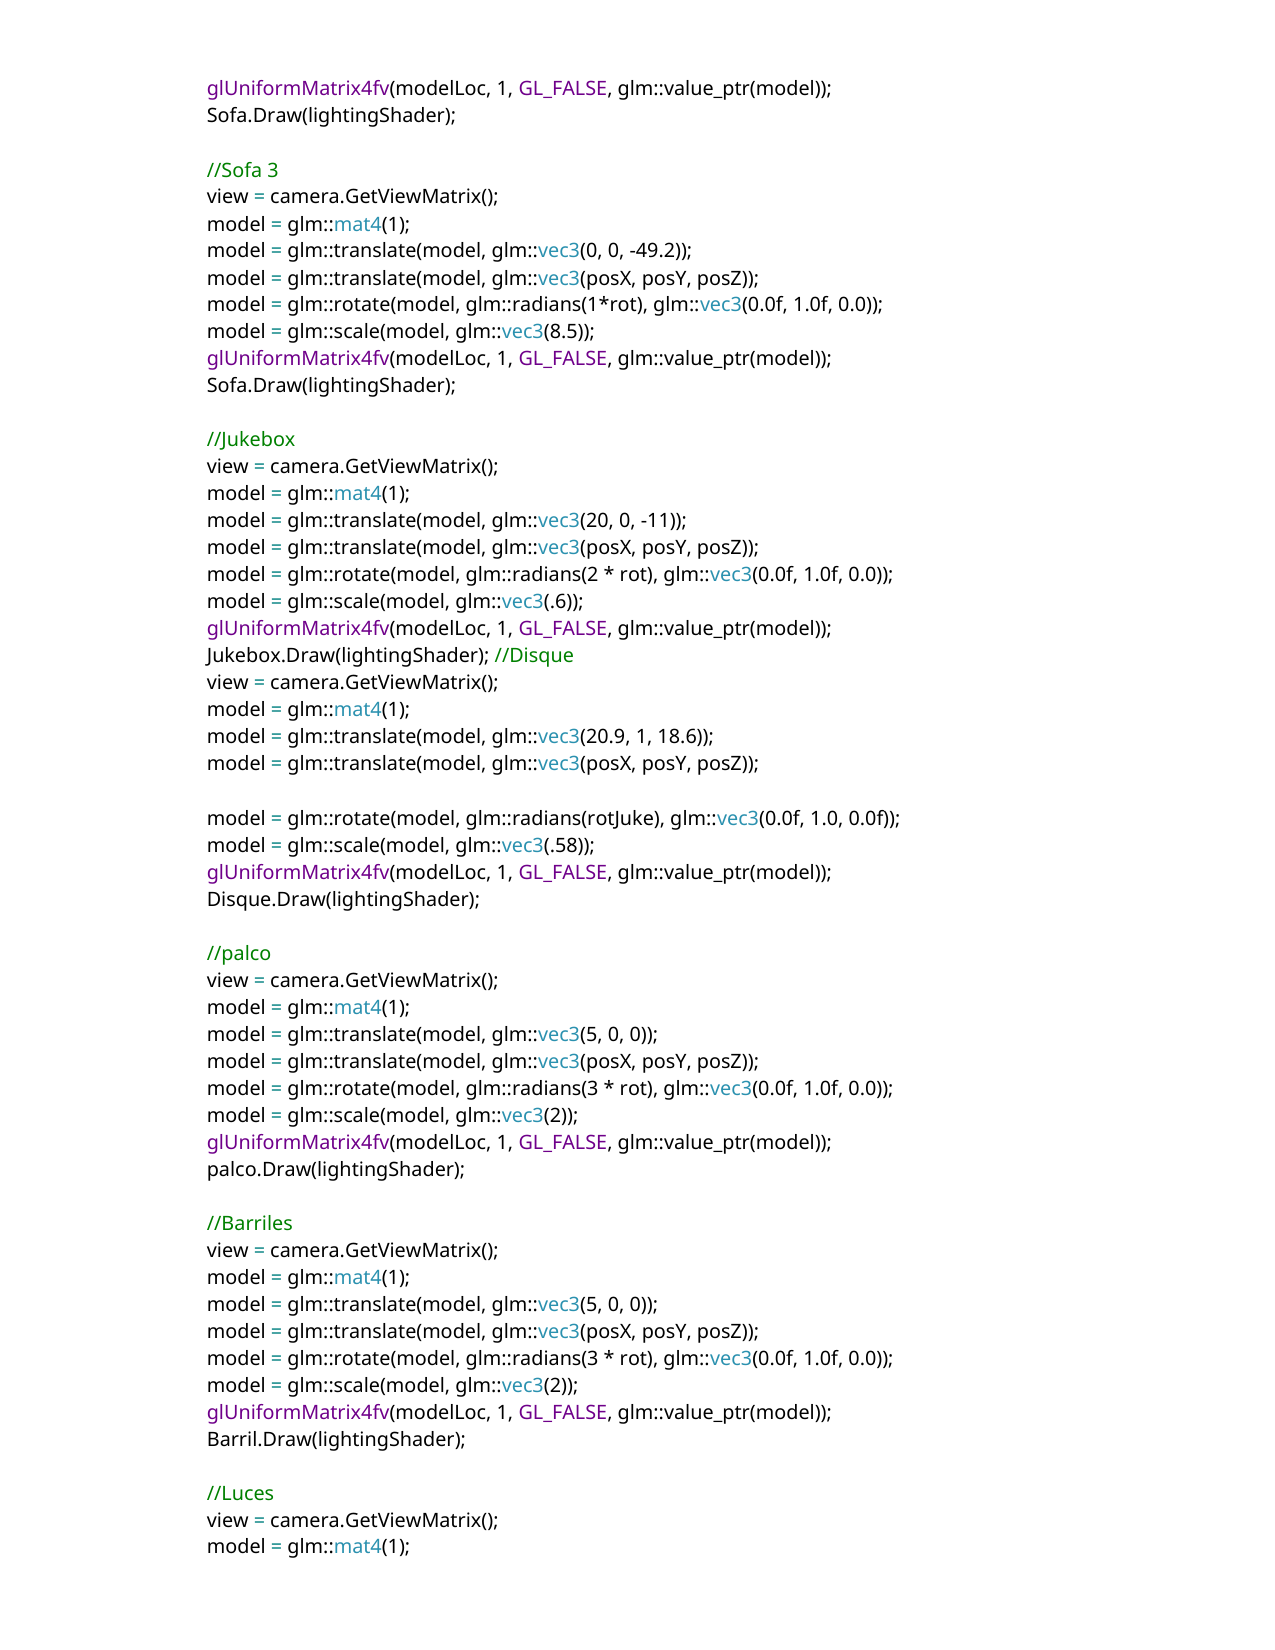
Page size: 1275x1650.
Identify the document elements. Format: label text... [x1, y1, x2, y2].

text glUniformMatrix4fv(modelLoc, 1, GL_FALSE, glm::value_ptr(model)); [59, 1128, 1211, 1155]
text model = glm::rotate(model, glm::radians(3 * rot), glm::vec3(0.0f, 1.0f, 0.0)); [59, 1344, 1211, 1371]
text model = glm::rotate(model, glm::radians(rotJuke), glm::vec3(0.0f, 1.0, 0.0f)); [59, 804, 1211, 831]
text model = glm::translate(model, glm::vec3(posX, posY, posZ)); [59, 749, 1211, 776]
text model = glm::mat4(1); [59, 993, 1211, 1020]
text view = camera.GetViewMatrix(); [59, 1506, 1211, 1533]
text //Barriles [59, 1209, 1211, 1236]
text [59, 1398, 1211, 1425]
text model = glm::mat4(1); [59, 479, 1211, 507]
text model = glm::translate(model, glm::vec3(5, 0, 0)); [59, 1290, 1211, 1317]
text palco.Draw(lightingShader); [59, 1155, 1211, 1182]
text model = glm::mat4(1); [59, 1263, 1211, 1290]
text glUniformMatrix4fv(modelLoc, 1, GL_FALSE, glm::value_ptr(model)); [59, 74, 1211, 101]
text model = glm::translate(model, glm::vec3(5, 0, 0)); [59, 1020, 1211, 1047]
text glUniformMatrix4fv(modelLoc, 1, GL_FALSE, glm::value_ptr(model)); [59, 345, 1211, 372]
text view = camera.GetViewMatrix(); [59, 453, 1211, 479]
text //Sofa 3 [59, 156, 1211, 183]
text //Jukebox [59, 426, 1211, 453]
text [59, 1371, 1211, 1398]
text model = glm::scale(model, glm::vec3(.58)); [59, 831, 1211, 858]
text model = glm::scale(model, glm::vec3(.6)); [59, 587, 1211, 614]
text view = camera.GetViewMatrix(); [59, 966, 1211, 993]
text model = glm::translate(model, glm::vec3(posX, posY, posZ)); [59, 1317, 1211, 1344]
text model = glm::translate(model, glm::vec3(0, 0, -49.2)); [59, 237, 1211, 264]
text model = glm::translate(model, glm::vec3(20.9, 1, 18.6)); [59, 722, 1211, 749]
text view = camera.GetViewMatrix(); [59, 183, 1211, 210]
text Sofa.Draw(lightingShader); [59, 372, 1211, 399]
text model = glm::scale(model, glm::vec3(2)); [59, 1101, 1211, 1128]
text view = camera.GetViewMatrix(); [59, 668, 1211, 695]
text model = glm::scale(model, glm::vec3(8.5)); [59, 318, 1211, 345]
text model = glm::mat4(1); [59, 1533, 1211, 1560]
text model = glm::mat4(1); [59, 695, 1211, 722]
text Disque.Draw(lightingShader); [59, 885, 1211, 912]
text model = glm::rotate(model, glm::radians(3 * rot), glm::vec3(0.0f, 1.0f, 0.0)); [59, 1074, 1211, 1101]
text model = glm::translate(model, glm::vec3(posX, posY, posZ)); [59, 533, 1211, 561]
text glUniformMatrix4fv(modelLoc, 1, GL_FALSE, glm::value_ptr(model)); [59, 614, 1211, 641]
text model = glm::mat4(1); [59, 210, 1211, 237]
text model = glm::translate(model, glm::vec3(20, 0, -11)); [59, 507, 1211, 533]
text model = glm::rotate(model, glm::radians(2 * rot), glm::vec3(0.0f, 1.0f, 0.0)); [59, 561, 1211, 587]
text glUniformMatrix4fv(modelLoc, 1, GL_FALSE, glm::value_ptr(model)); [59, 858, 1211, 885]
text model = glm::rotate(model, glm::radians(1*rot), glm::vec3(0.0f, 1.0f, 0.0)); [59, 291, 1211, 318]
text view = camera.GetViewMatrix(); [59, 1236, 1211, 1263]
text //palco [59, 939, 1211, 966]
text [59, 264, 1211, 291]
text Jukebox.Draw(lightingShader); //Disque [59, 641, 1211, 668]
text model = glm::translate(model, glm::vec3(posX, posY, posZ)); [59, 1047, 1211, 1074]
text Sofa.Draw(lightingShader); [59, 101, 1211, 128]
text Barril.Draw(lightingShader); [59, 1425, 1211, 1452]
text //Luces [59, 1479, 1211, 1506]
